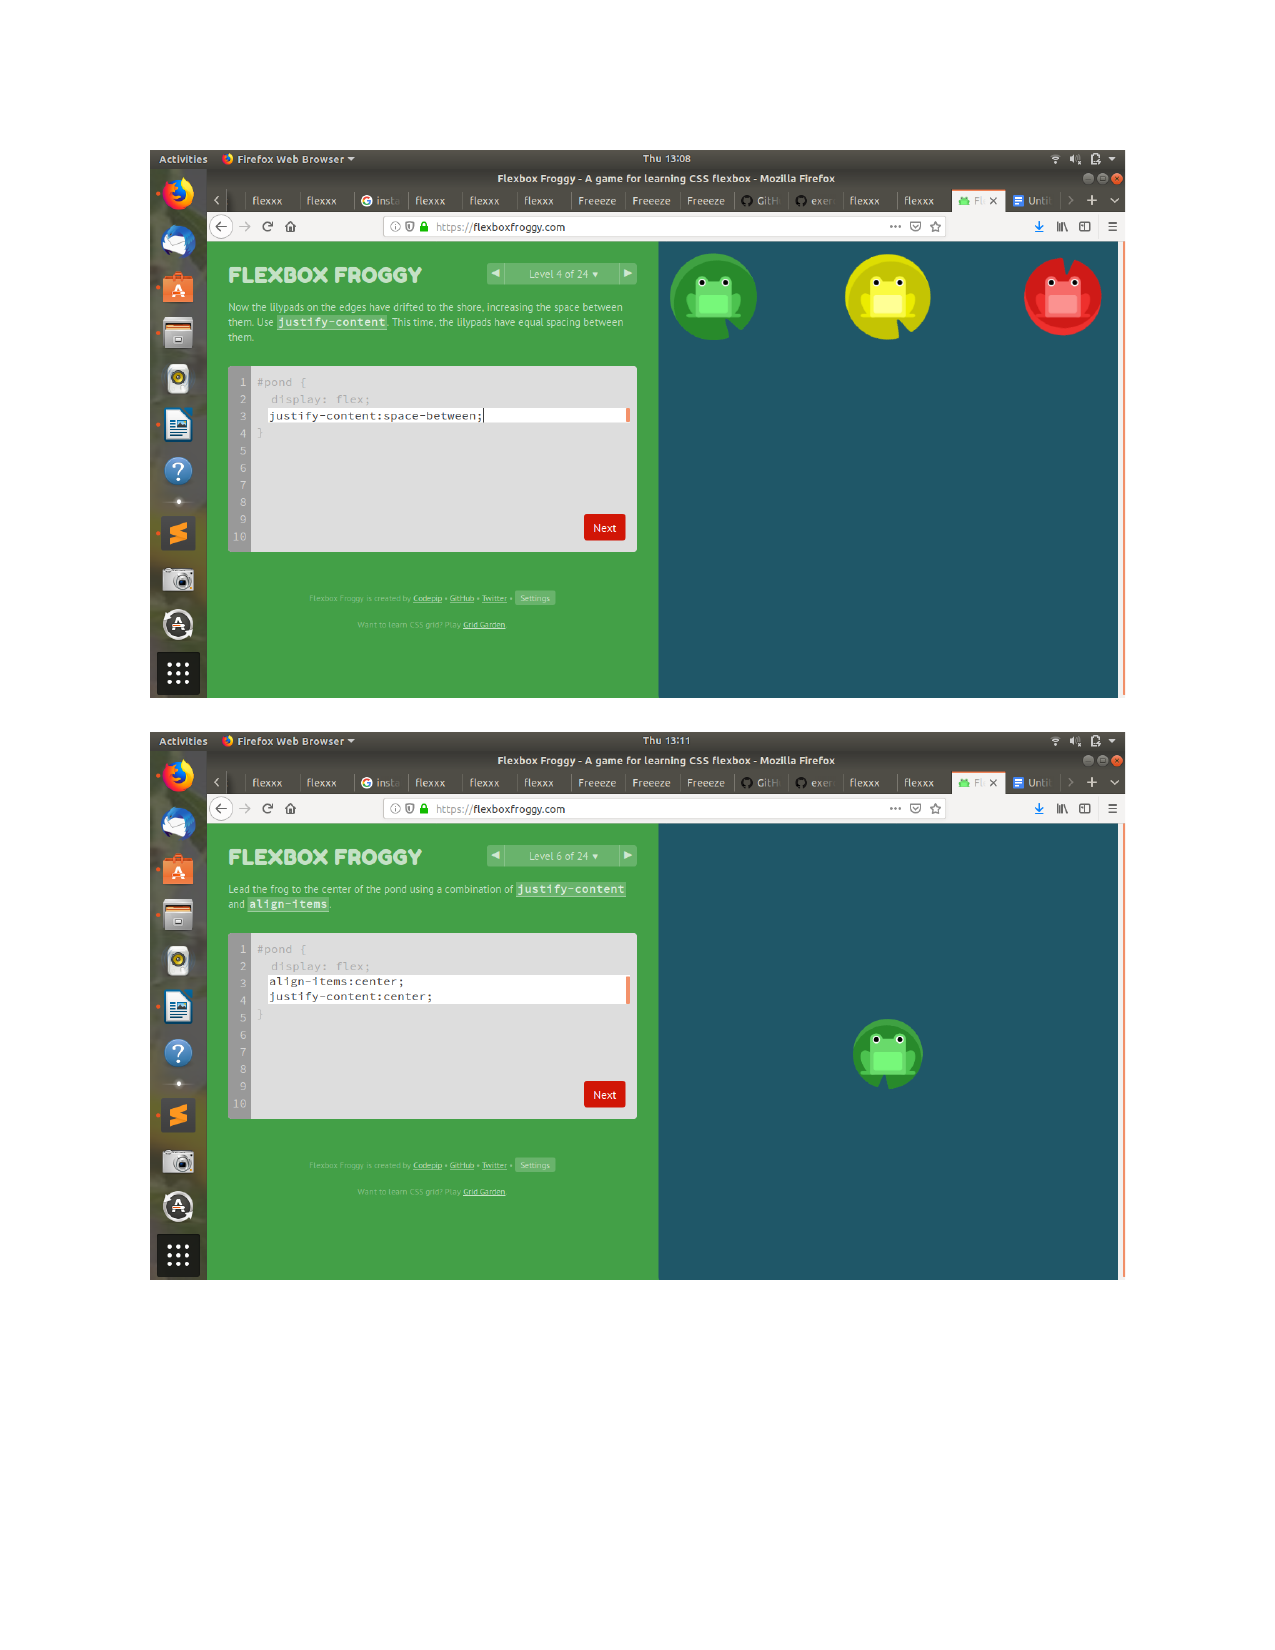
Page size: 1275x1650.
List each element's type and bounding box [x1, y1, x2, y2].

picture [150, 732, 1125, 1280]
picture [150, 150, 1125, 698]
